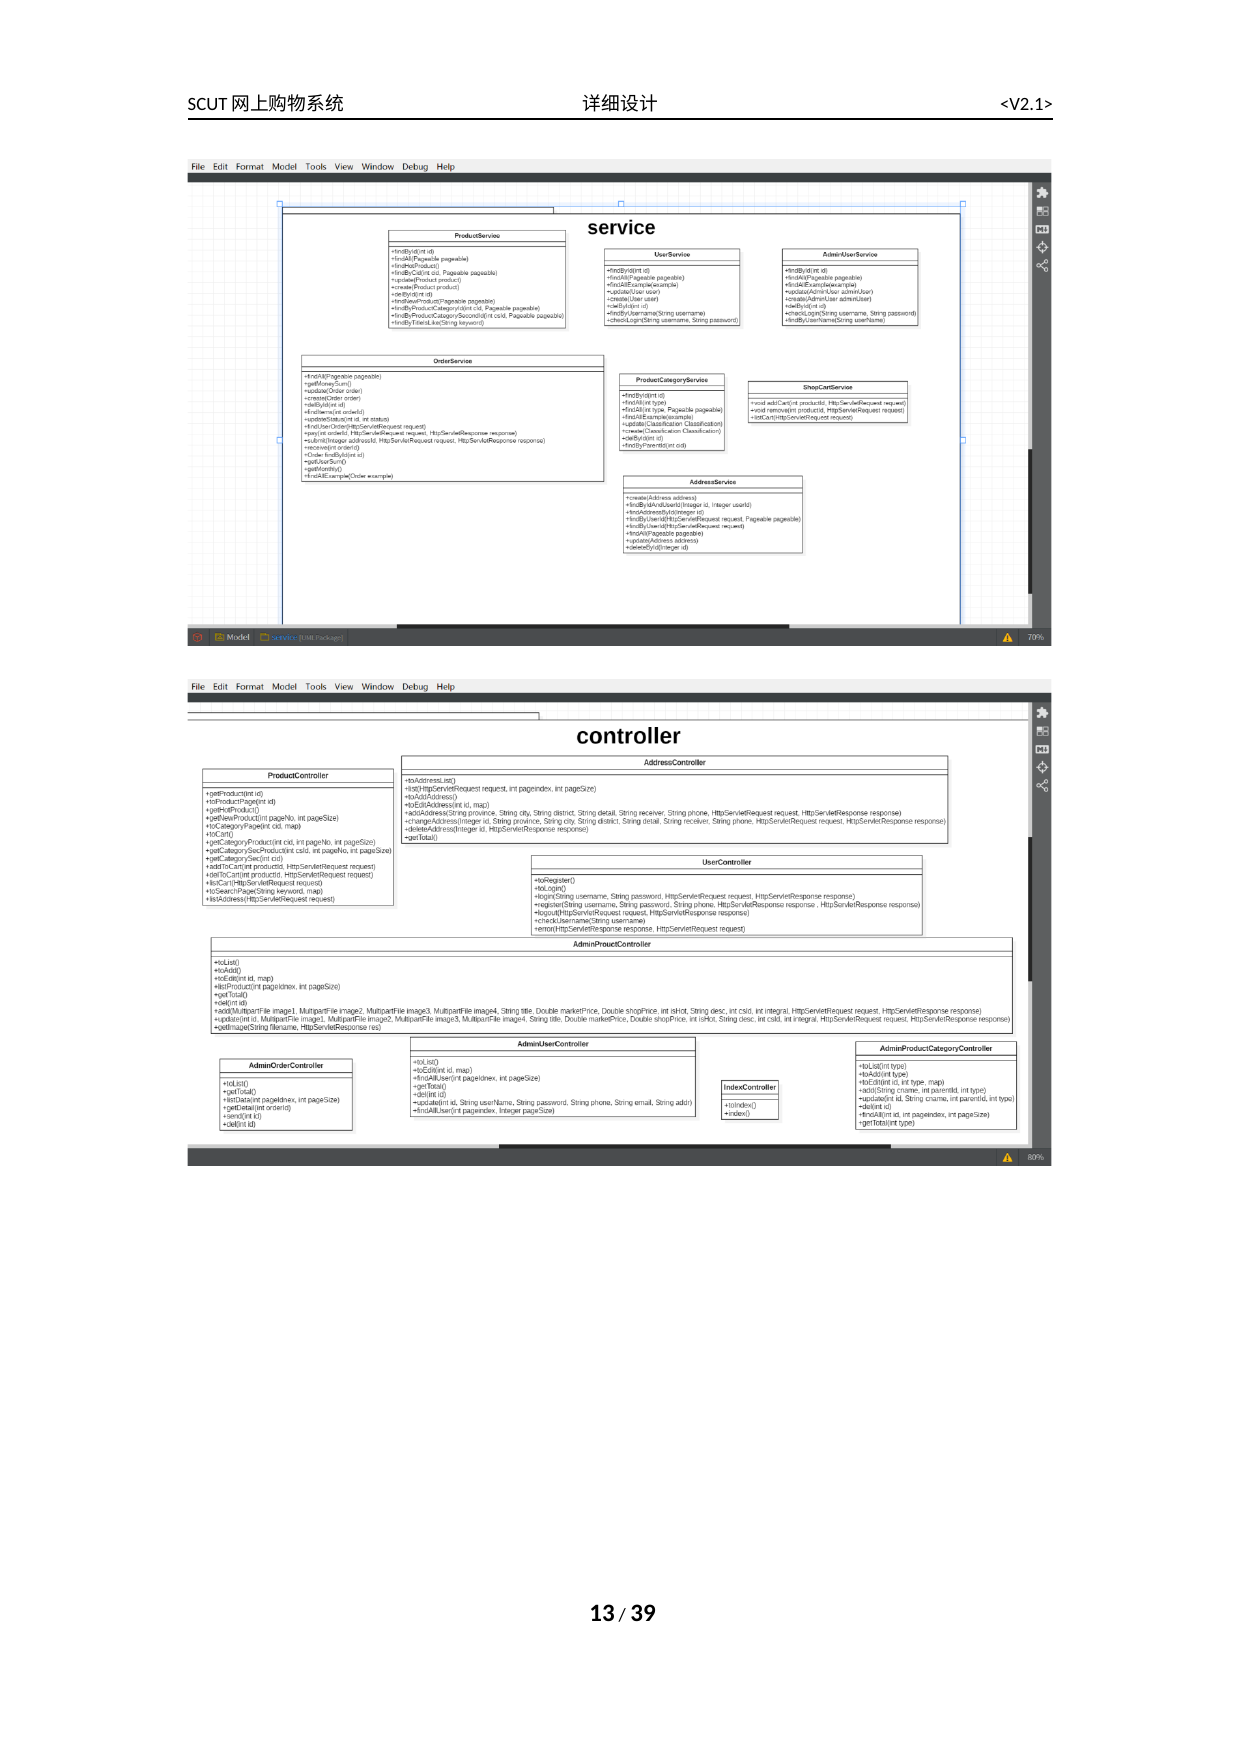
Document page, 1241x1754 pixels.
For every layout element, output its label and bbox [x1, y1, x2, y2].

picture [187, 679, 1052, 1166]
picture [187, 159, 1052, 646]
